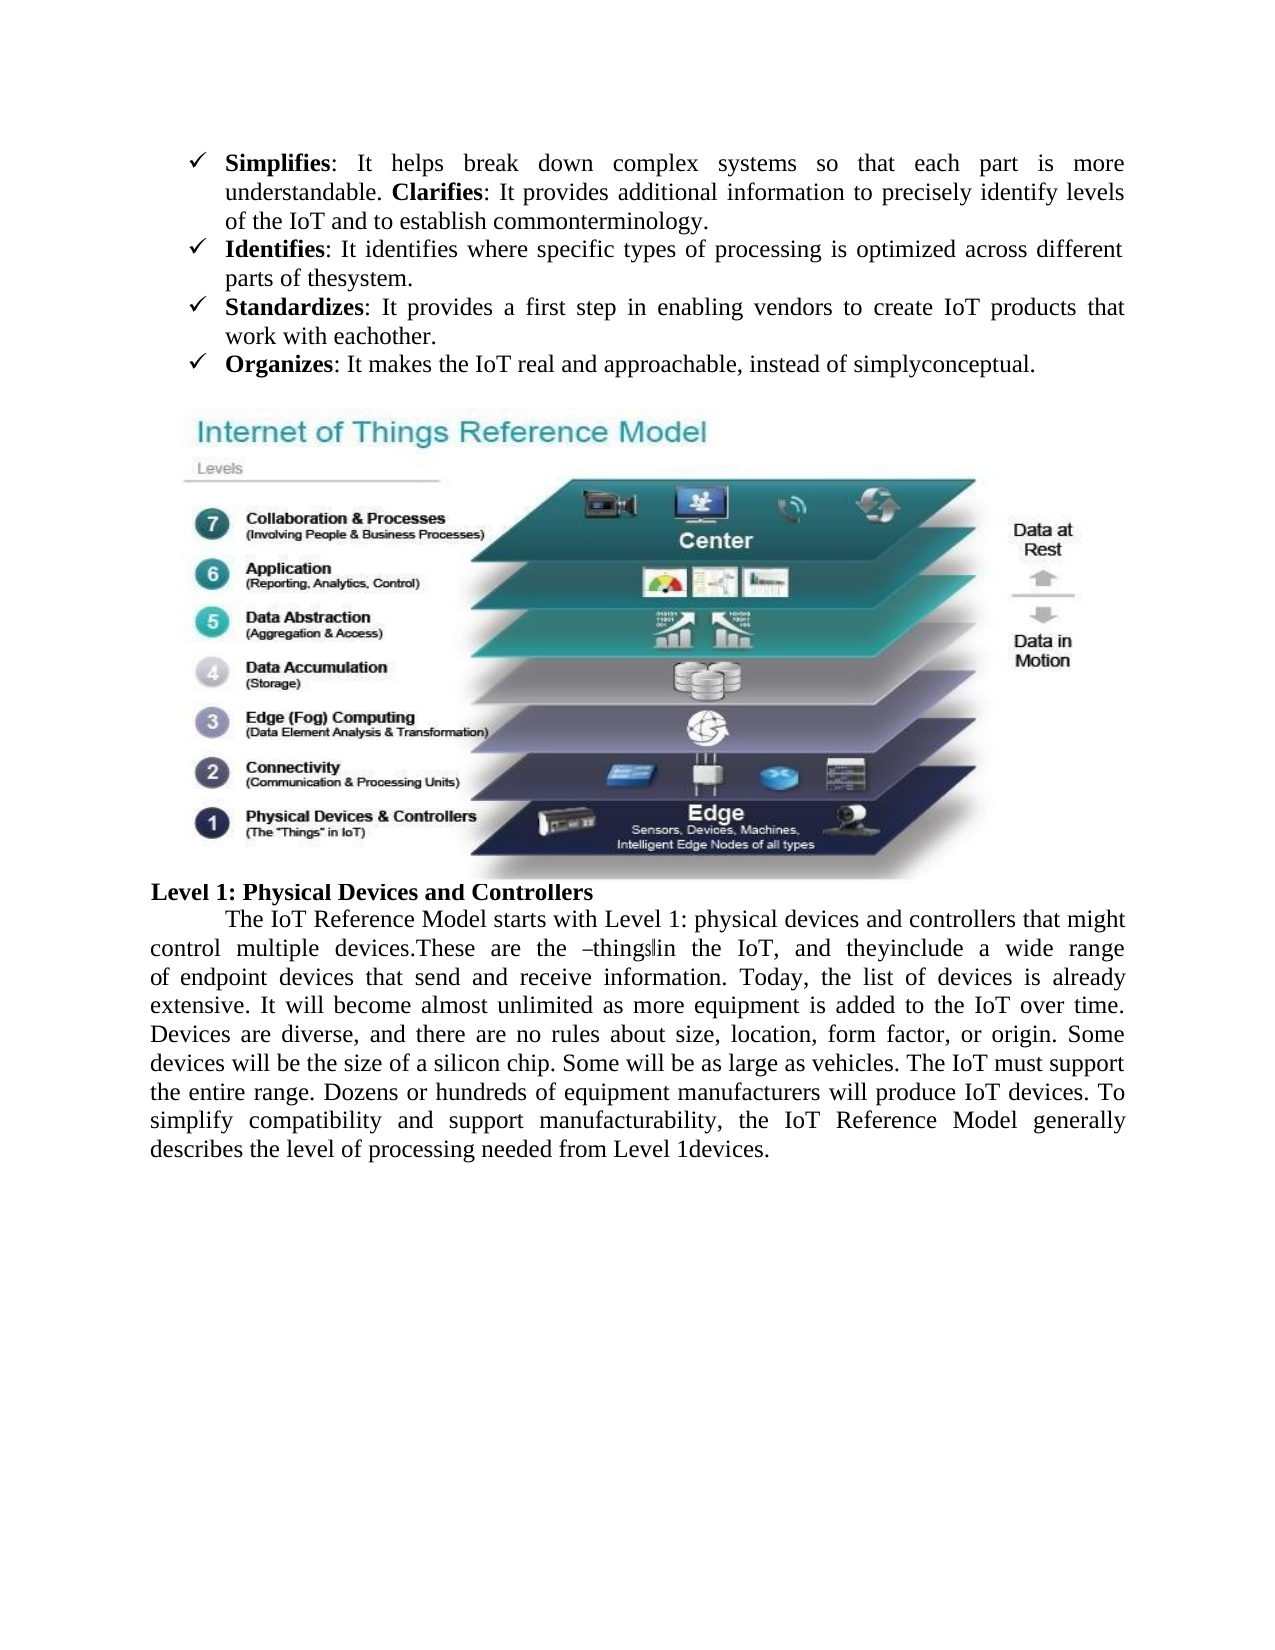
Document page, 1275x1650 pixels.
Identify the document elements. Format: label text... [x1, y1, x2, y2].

list Organizes: It makes the IoT real and approachable, instead of simplyconceptual. [187, 349, 1210, 378]
text The IoT Reference Model starts with Level 1: physical devices and controllers that might control multiple devices.These are the ―things‖in the IoT, and theyinclude a wide range of endpoint devices that send and receive information. Today, the list of devices is already extensive. It will become almost unlimited as more equipment is added to the IoT over time. Devices are diverse, and there are no rules about size, location, form factor, or origin. Some devices will be the size of a silicon chip. Some will be as large as vehicles. The IoT must support the entire range. Dozens or hundreds of equipment manufacturers will produce IoT devices. To simplify compatibility and support manufacturability, the IoT Reference Model generally describes the level of processing needed from Level 1devices. [150, 904, 1127, 1163]
picture [182, 408, 1083, 884]
list Simplifies: It helps break down complex systems so that each part is more understandable. Clarifies: It provides additional information to precisely identify levels of the IoT and to establish commonterminology. [187, 148, 1125, 234]
list Identifies: It identifies where specific types of processing is optimized across different parts of thesystem. [187, 234, 1124, 292]
list Standardizes: It provides a first step in enabling vendors to create IoT products that work with eachother. [187, 292, 1125, 349]
